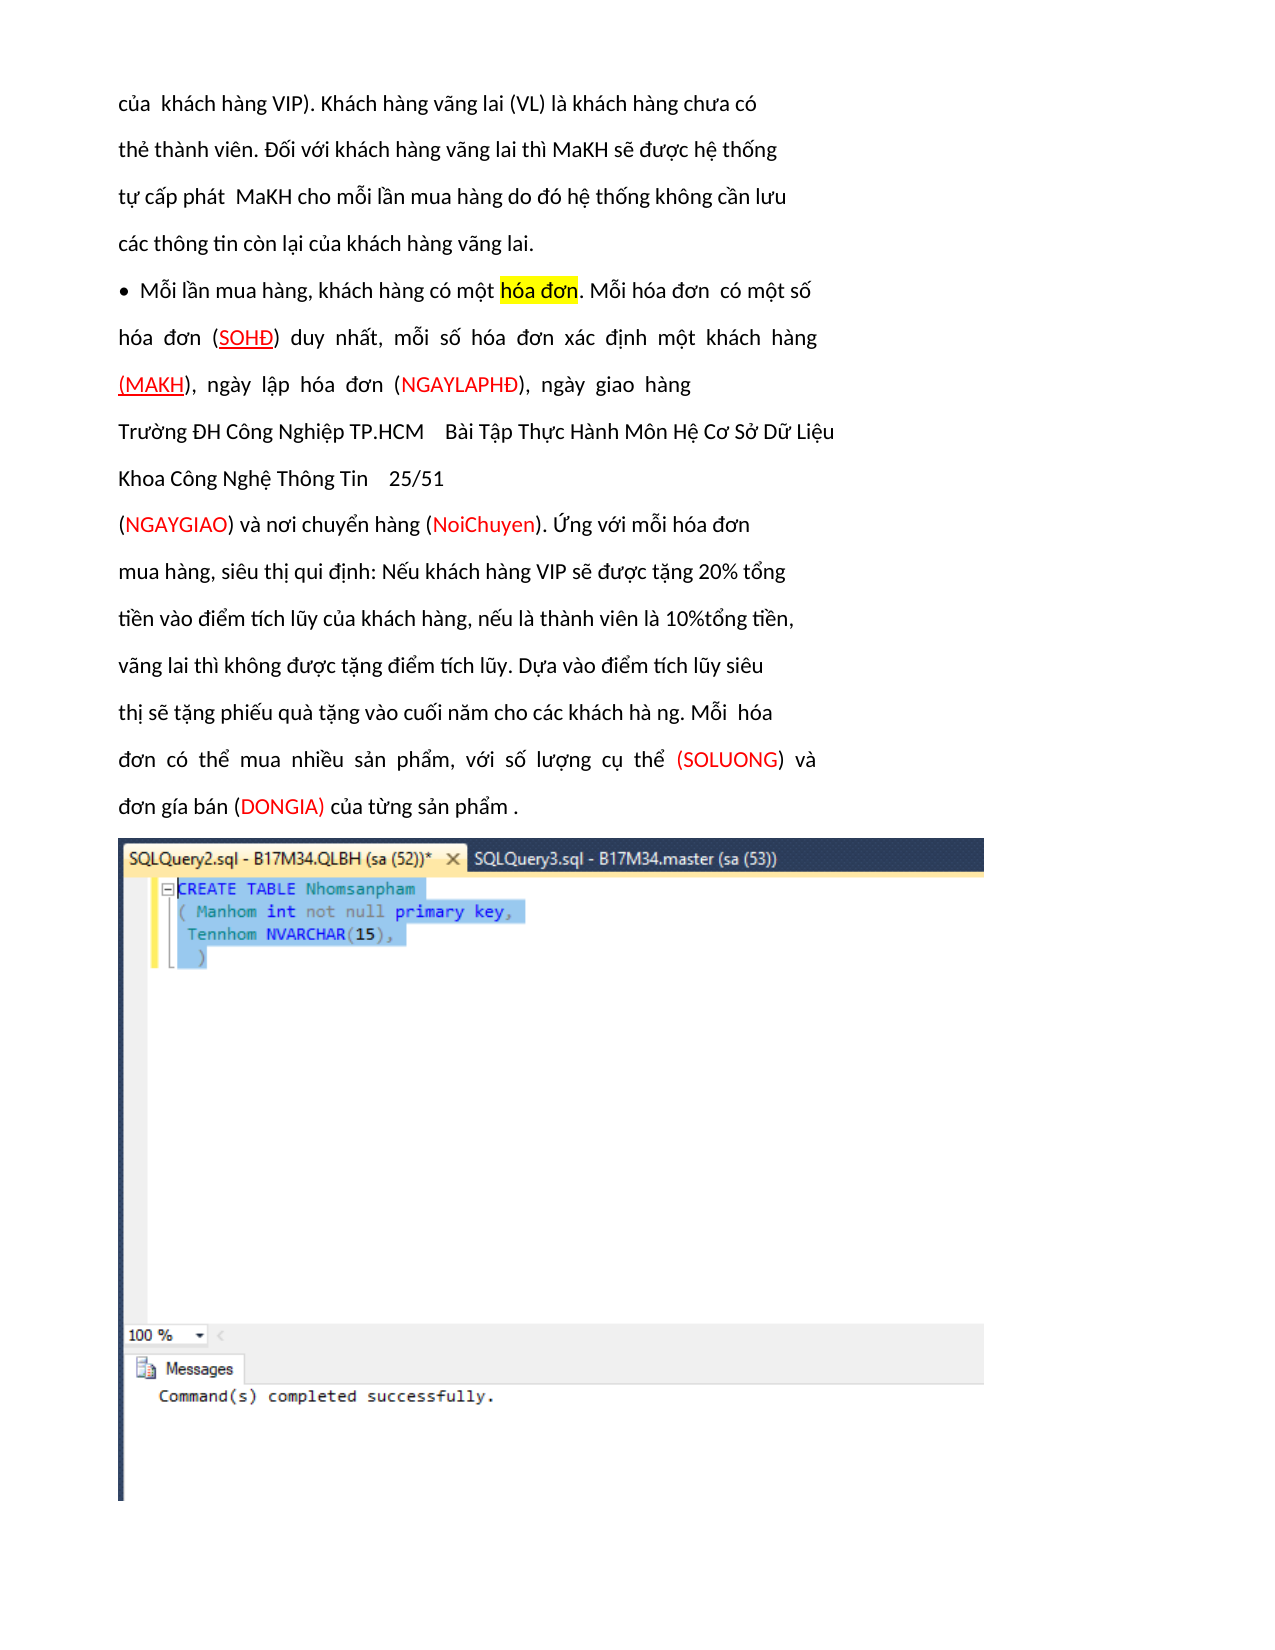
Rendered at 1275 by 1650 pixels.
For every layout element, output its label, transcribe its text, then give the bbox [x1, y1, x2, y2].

text của khách hàng VIP). Khách hàng vãng lai (VL) là khách hàng chưa có [118, 89, 1186, 117]
text (NGAYGIAO) và nơi chuyển hàng (NoiChuyen). Ứng với mỗi hóa đơn [118, 511, 1186, 538]
text vãng lai thì không được tặng điểm tích lũy. Dựa vào điểm tích lũy siêu [118, 651, 1186, 679]
text tiền vào điểm tích lũy của khách hàng, nếu là thành viên là 10%tổng tiền, [118, 604, 1186, 632]
text các thông tin còn lại của khách hàng vãng lai. [118, 229, 1186, 257]
text • Mỗi lần mua hàng, khách hàng có một hóa đơn. Mỗi hóa đơn có một số [578, 276, 1186, 304]
text Trường ĐH Công Nghiệp TP.HCM Bài Tập Thực Hành Môn Hệ Cơ Sở Dữ Liệu [118, 417, 1186, 445]
text mua hàng, siêu thị qui định: Nếu khách hàng VIP sẽ được tặng 20% tổng [118, 557, 1186, 585]
text Khoa Công Nghệ Thông Tin 25/51 [118, 464, 1186, 492]
text đơn có thể mua nhiều sản phẩm, với số lượng cụ thể (SOLUONG) và [118, 745, 1186, 773]
text thẻ thành viên. Đối với khách hàng vãng lai thì MaKH sẽ được hệ thống [118, 136, 1186, 163]
picture [118, 838, 984, 1501]
text tự cấp phát MaKH cho mỗi lần mua hàng do đó hệ thống không cần lưu [118, 182, 1186, 210]
text (MAKH), ngày lập hóa đơn (NGAYLAPHĐ), ngày giao hàng [118, 370, 1186, 398]
text đơn gía bán (DONGIA) của từng sản phẩm . [118, 792, 1186, 820]
text • Mỗi lần mua hàng, khách hàng có một hóa đơn. Mỗi hóa đơn có một số [118, 276, 500, 304]
text hóa đơn (SOHĐ) duy nhất, mỗi số hóa đơn xác định một khách hàng [118, 323, 1186, 351]
text thị sẽ tặng phiếu quà tặng vào cuối năm cho các khách hà ng. Mỗi hóa [118, 698, 1186, 726]
